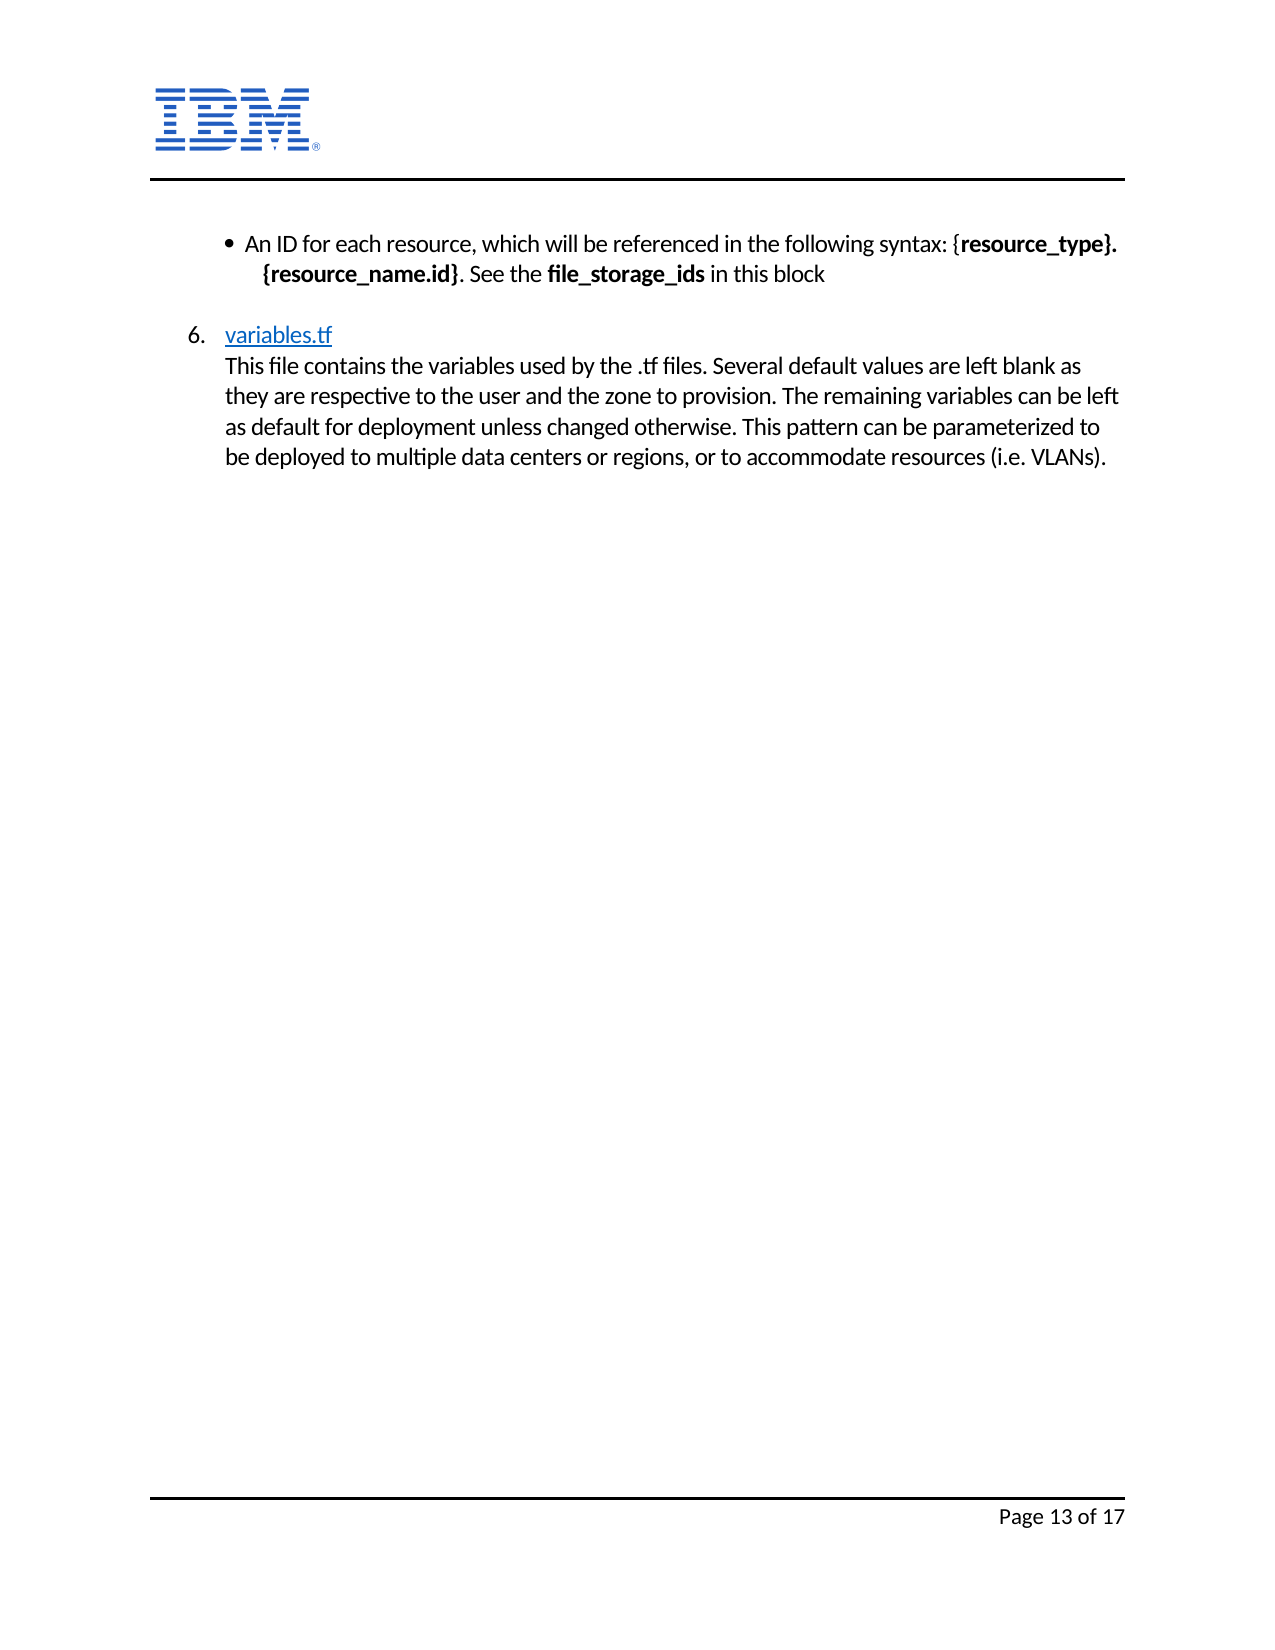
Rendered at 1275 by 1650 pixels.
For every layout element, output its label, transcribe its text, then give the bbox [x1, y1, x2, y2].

list An ID for each resource, which will be referenced in the following syntax: {resource_type}.{resource_name.id}. See the file_storage_ids in this block [225, 228, 1125, 289]
list This file contains the variables used by the .tf files. Several default values are left blank as they are respective to the user and the zone to provision. The remaining variables can be left as default for deployment unless changed otherwise. This pattern can be parameterized to be deployed to multiple data centers or regions, or to accommodate resources (i.e. VLANs). [225, 350, 1125, 472]
picture [150, 75, 323, 162]
list variables.tf [187, 319, 1125, 350]
